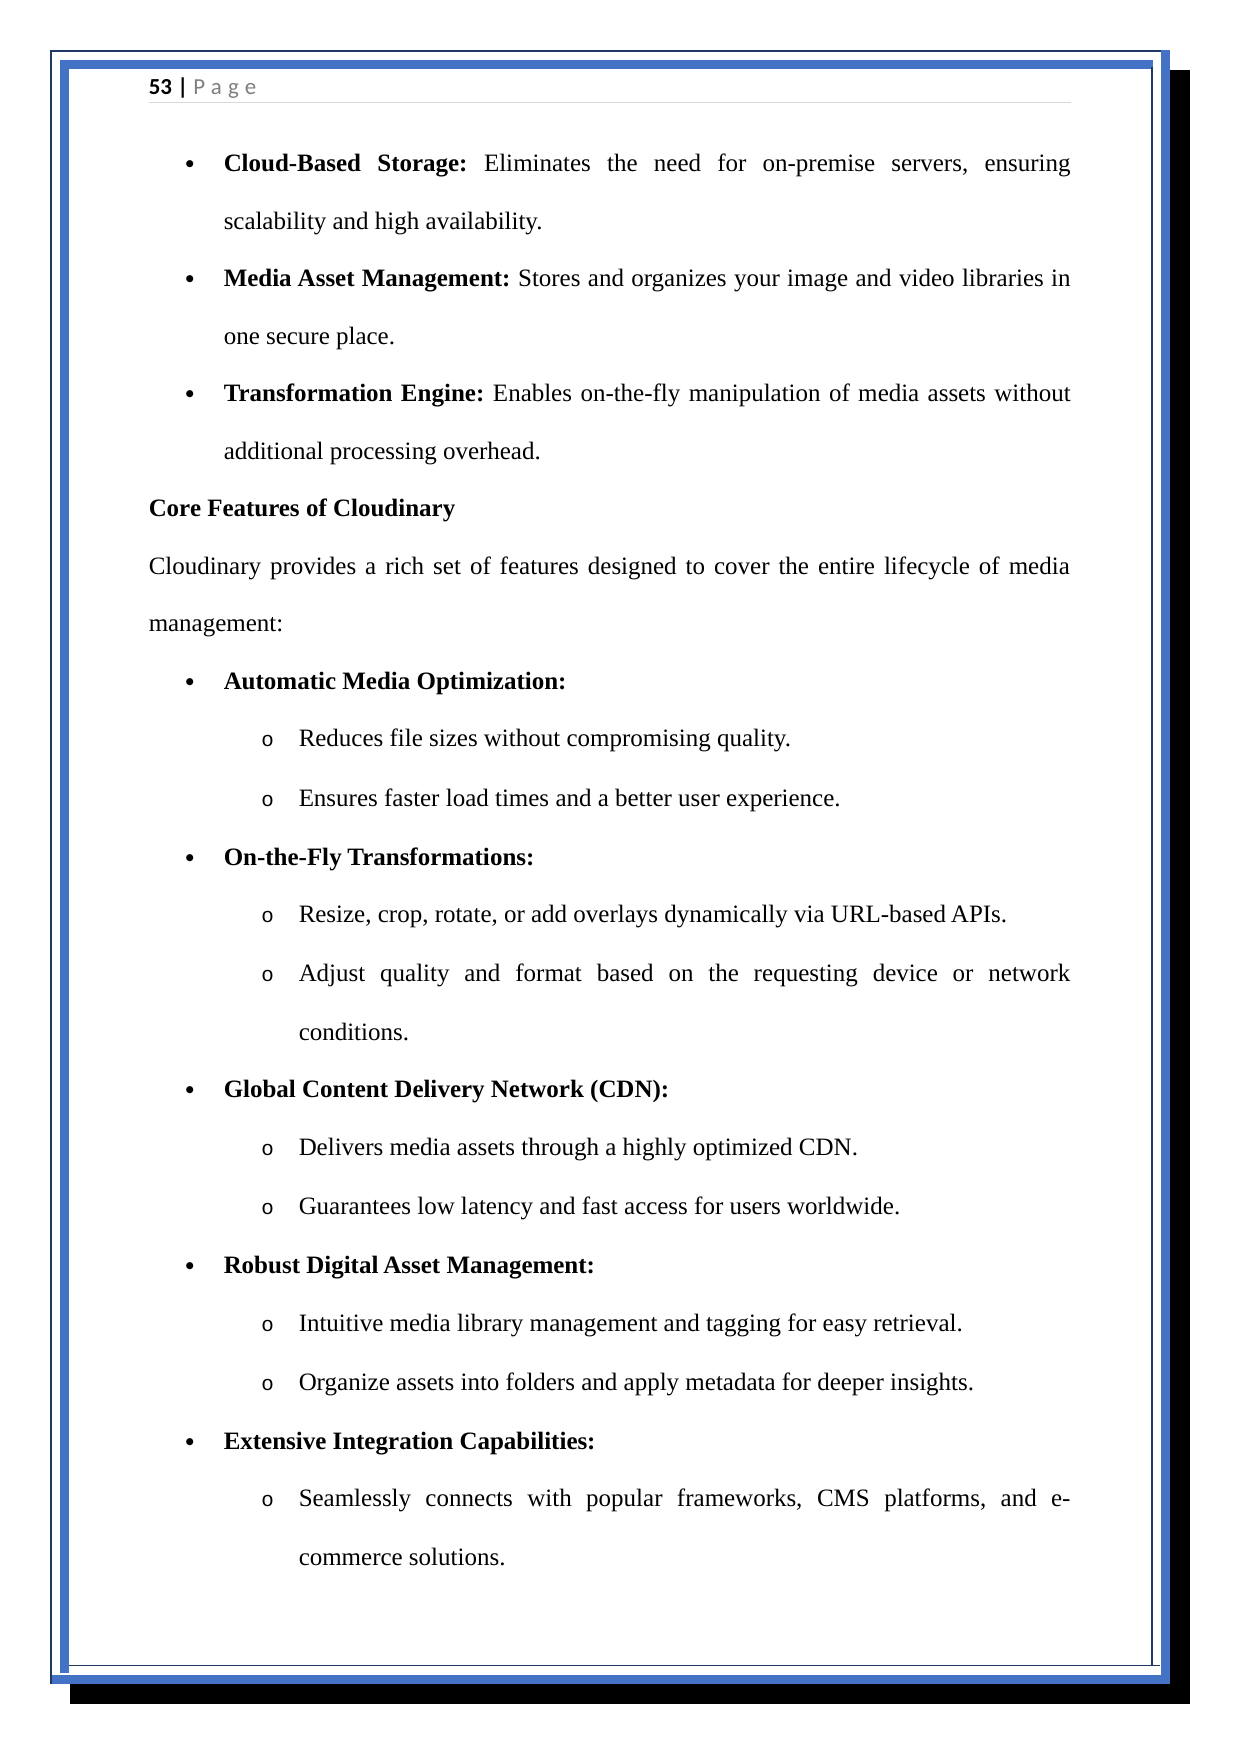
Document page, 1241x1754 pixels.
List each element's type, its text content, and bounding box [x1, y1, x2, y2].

list Automatic Media Optimization: [186, 666, 1071, 695]
list On-the-Fly Transformations: [186, 842, 1071, 871]
list Ensures faster load times and a better user experience. [261, 783, 1071, 812]
text Cloudinary provides a rich set of features designed to cover the entire lifecycle of media management: [148, 551, 1071, 637]
list Delivers media assets through a highly optimized CDN. [261, 1132, 1071, 1161]
list Resize, crop, rotate, or add overlays dynamically via URL-based APIs. [261, 899, 1071, 929]
list Extensive Integration Capabilities: [186, 1426, 1071, 1455]
list Guarantees low latency and fast access for users worldwide. [261, 1191, 1071, 1221]
list Transformation Engine: Enables on-the-fly manipulation of media assets without additional processing overhead. [186, 378, 1071, 465]
text Core Features of Cloudinary [148, 493, 1071, 522]
list Reduces file sizes without compromising quality. [261, 723, 1071, 753]
list Cloud-Based Storage: Eliminates the need for on-premise servers, ensuring scalability and high availability. [186, 148, 1071, 235]
list Seamlessly connects with popular frameworks, CMS platforms, and e-commerce solutions. [261, 1483, 1071, 1571]
list Intuitive media library management and tagging for easy retrieval. [261, 1308, 1071, 1337]
list Global Content Delivery Network (CDN): [186, 1074, 1071, 1103]
list Robust Digital Asset Management: [186, 1250, 1071, 1279]
list Organize assets into folders and apply metadata for deeper insights. [261, 1367, 1071, 1396]
list Adjust quality and format based on the requesting device or network conditions. [261, 958, 1071, 1046]
list Media Asset Management: Stores and organizes your image and video libraries in one secure place. [186, 263, 1071, 350]
